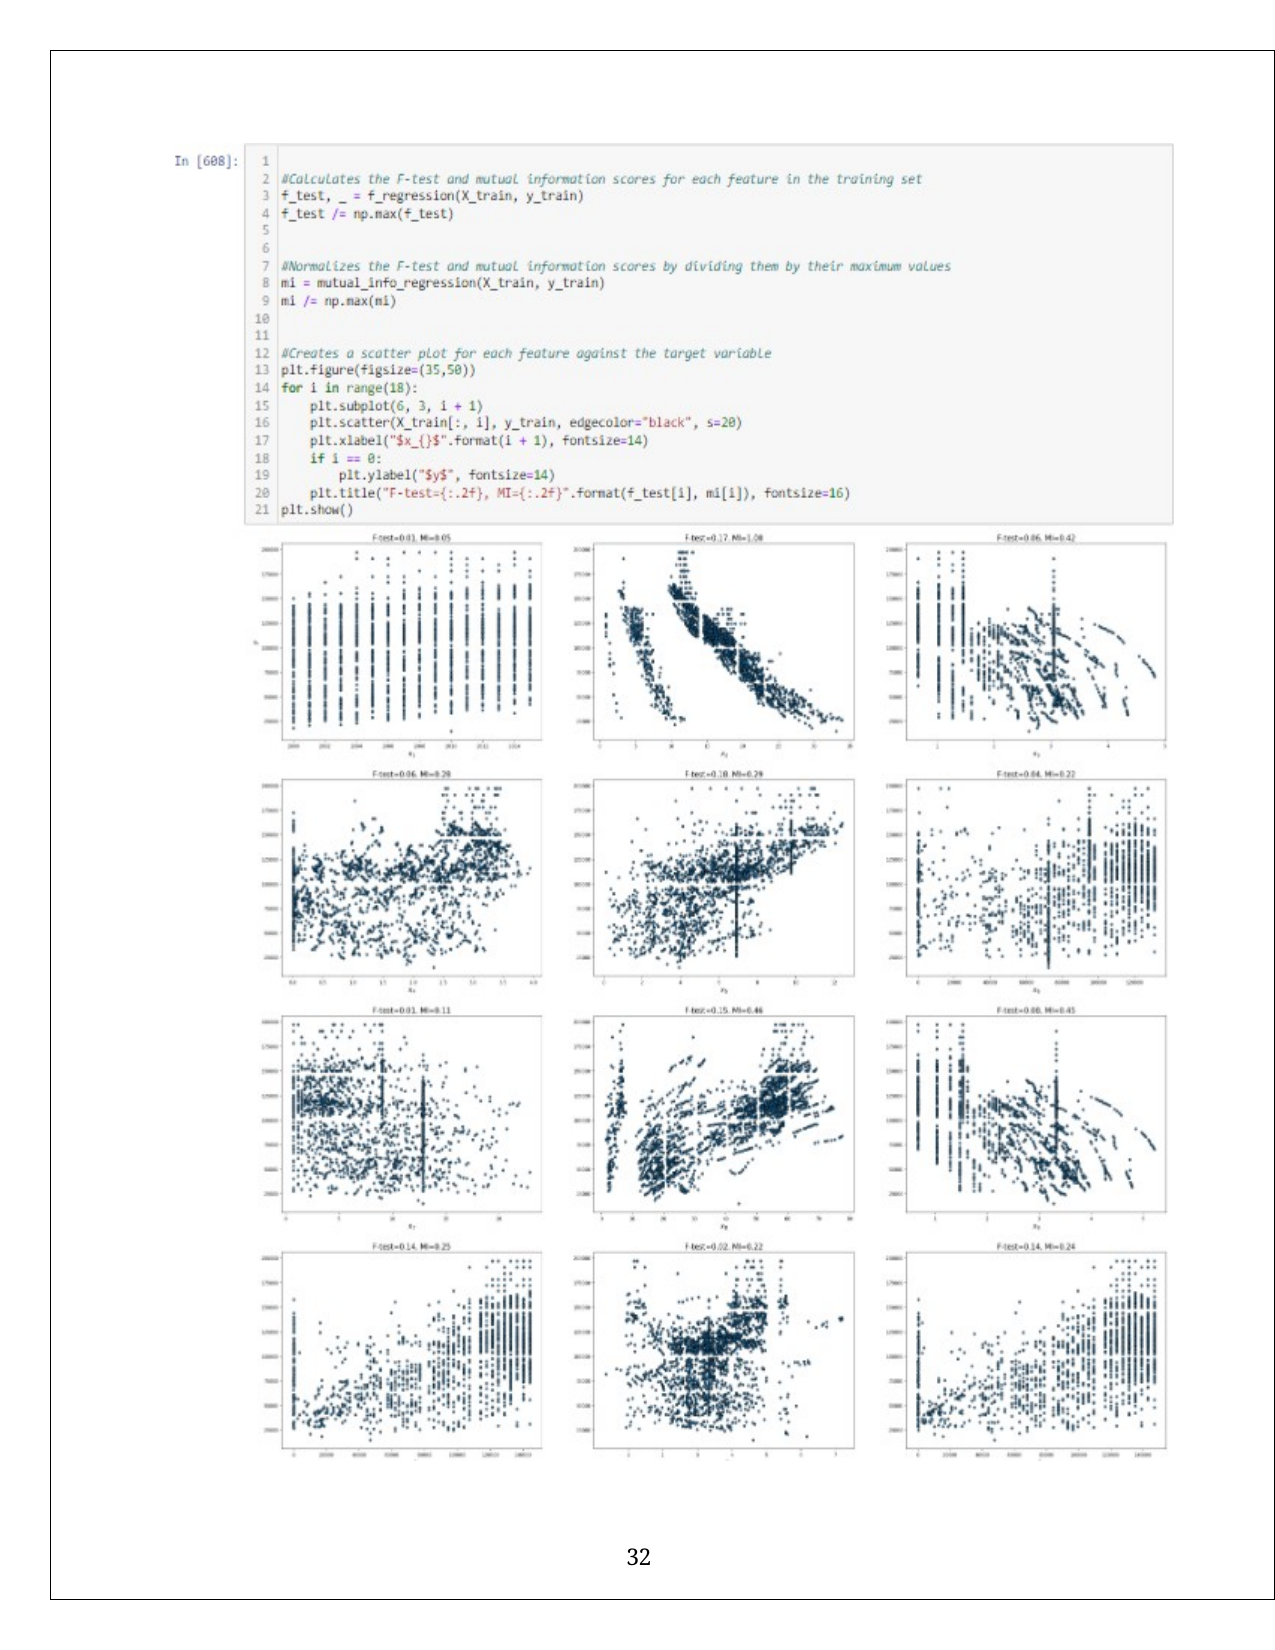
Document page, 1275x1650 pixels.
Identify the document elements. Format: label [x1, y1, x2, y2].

picture [175, 143, 1174, 1461]
